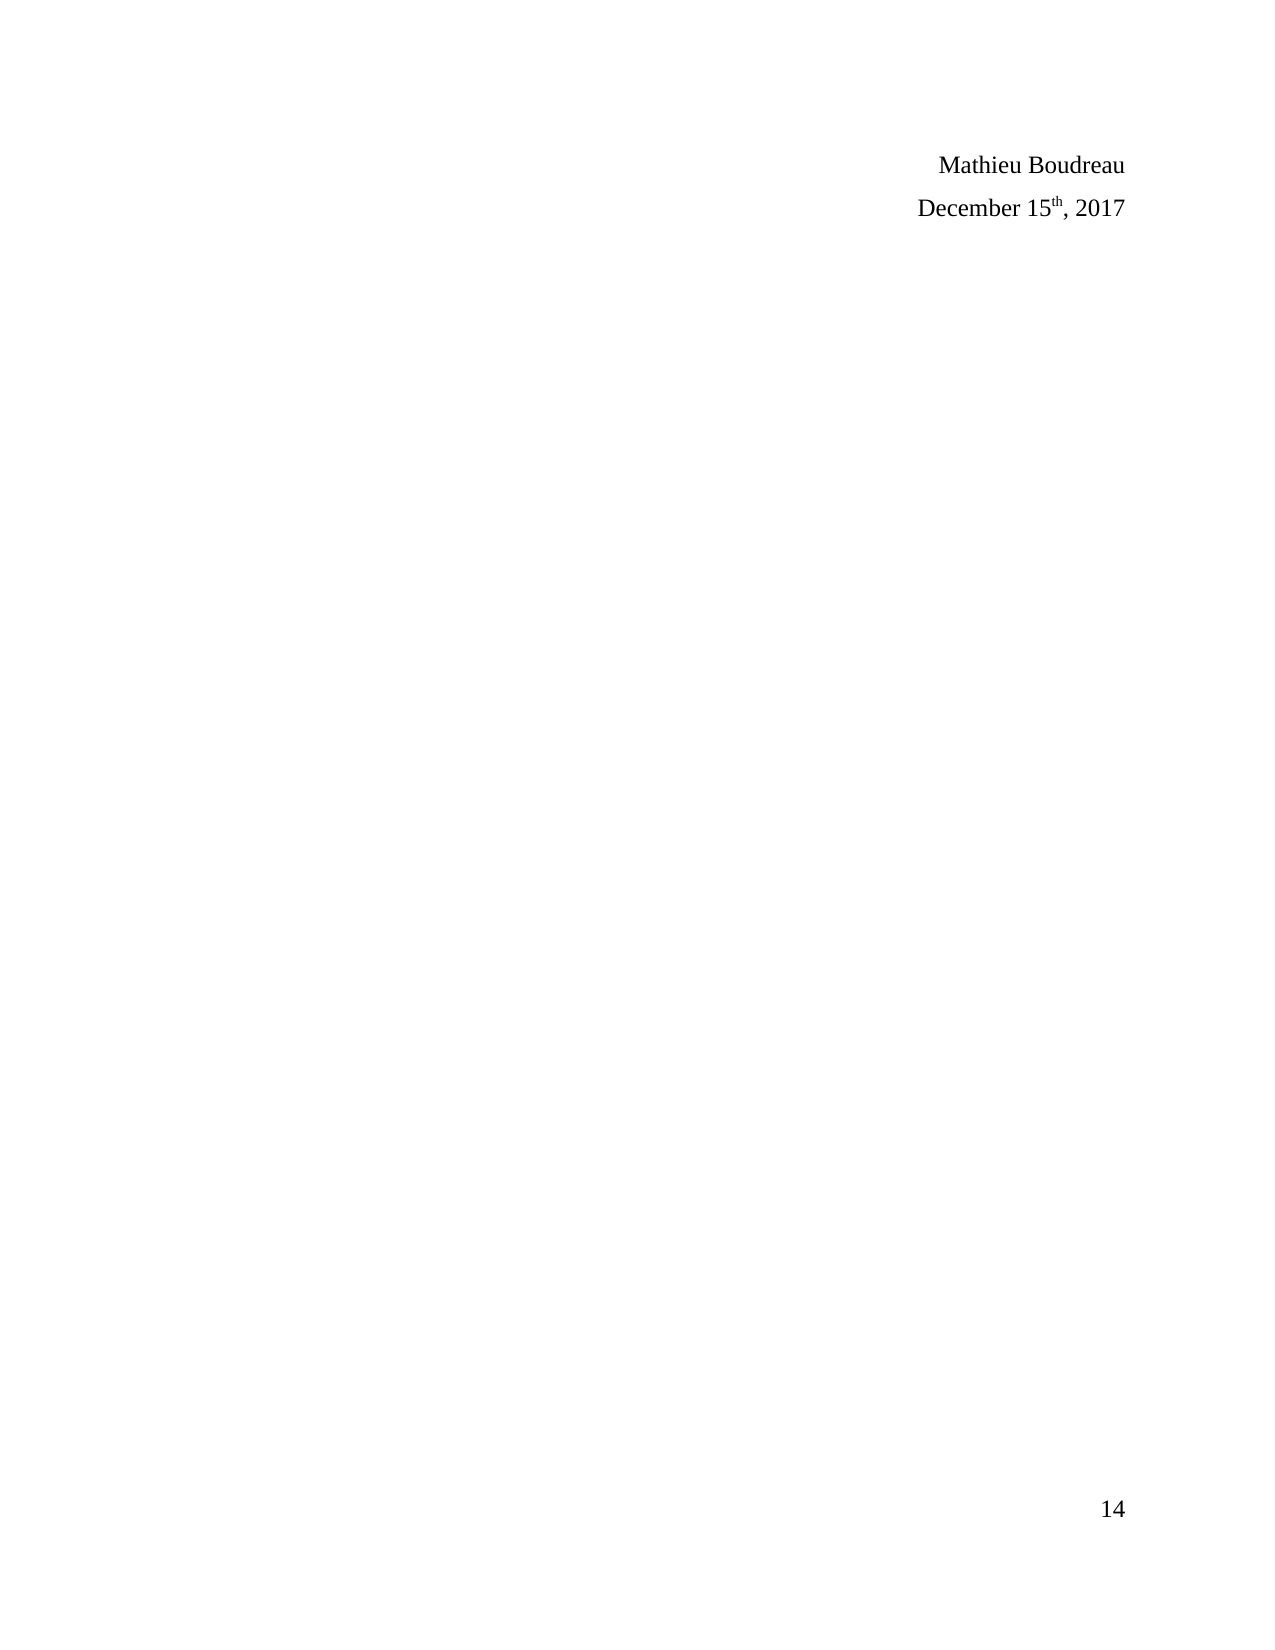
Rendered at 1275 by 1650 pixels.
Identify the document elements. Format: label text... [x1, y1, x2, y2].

text Mathieu Boudreau [150, 150, 1125, 179]
text December 15th, 2017 [150, 193, 1125, 222]
